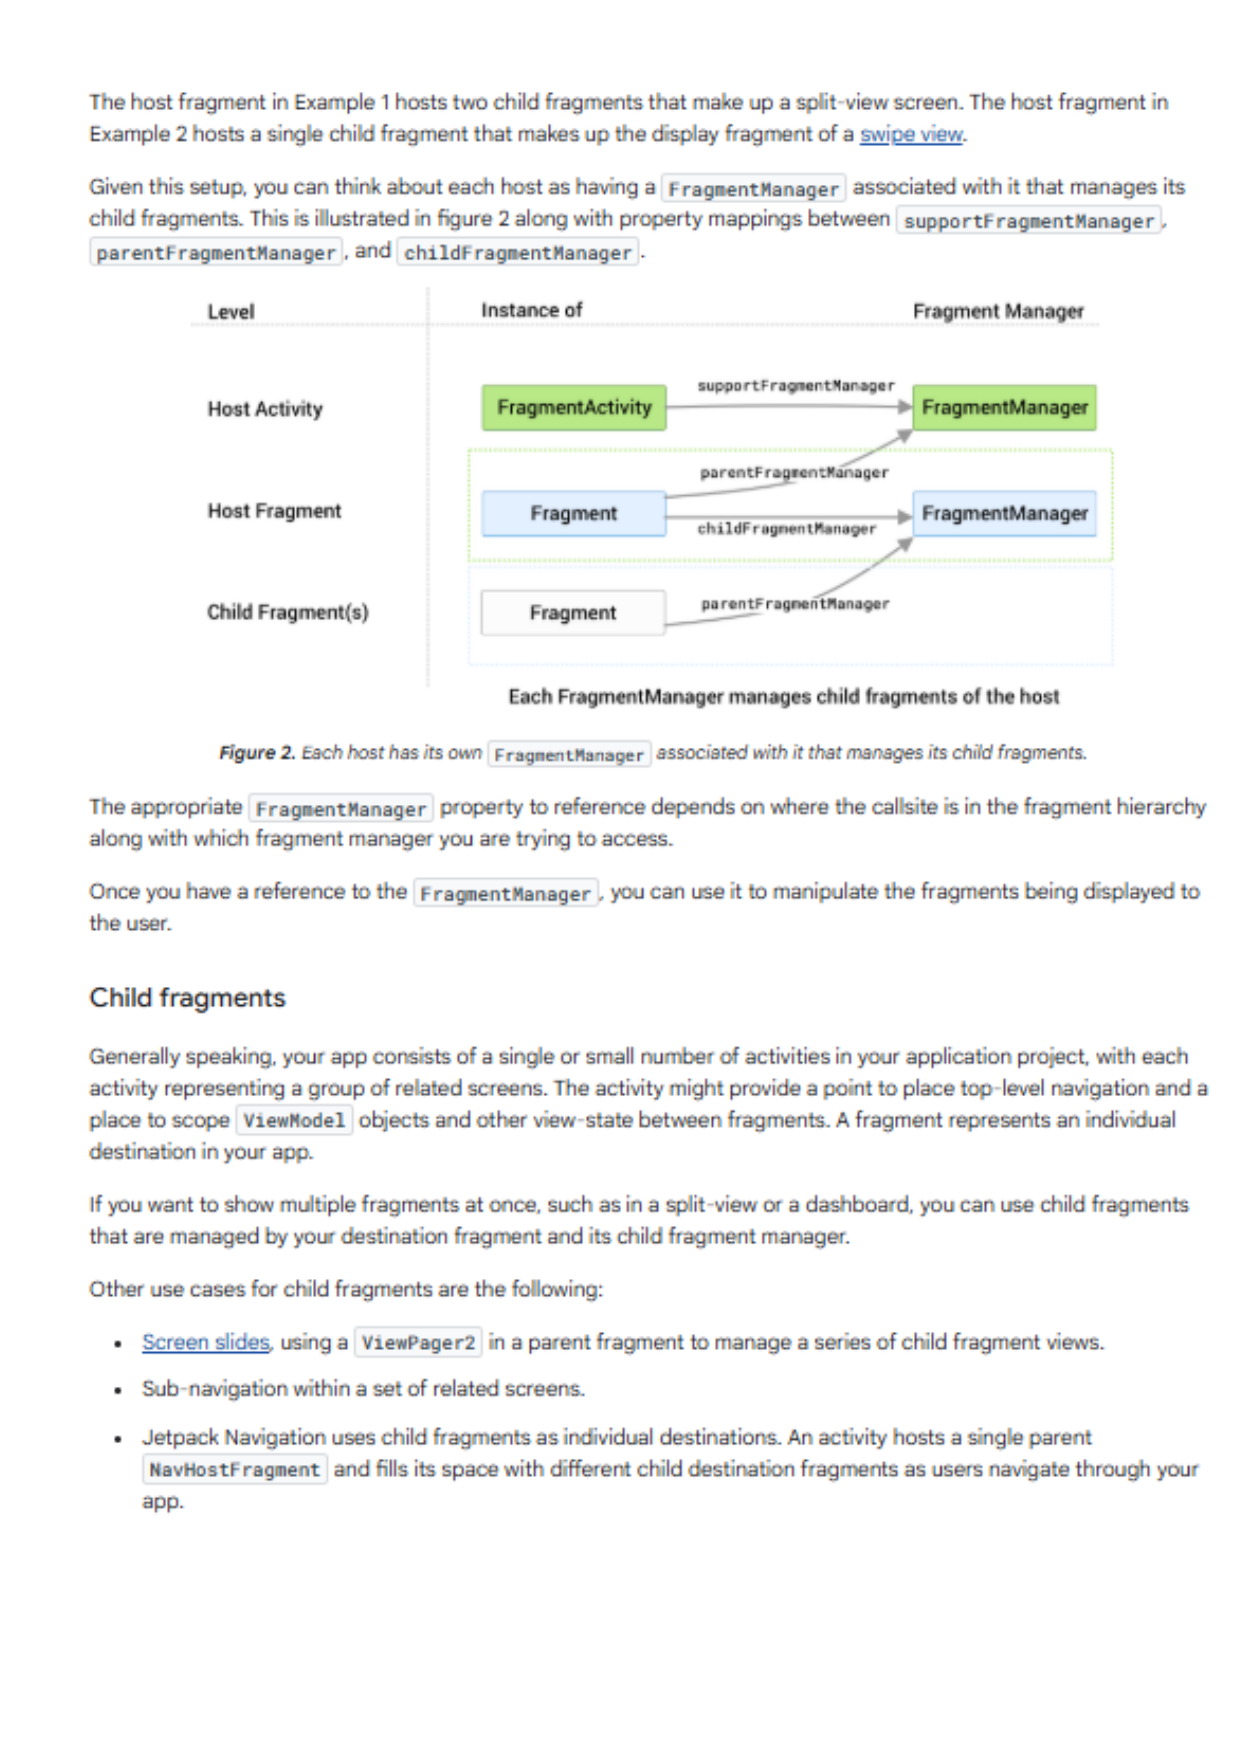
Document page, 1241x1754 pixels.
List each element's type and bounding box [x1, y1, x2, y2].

picture [75, 75, 1222, 1515]
